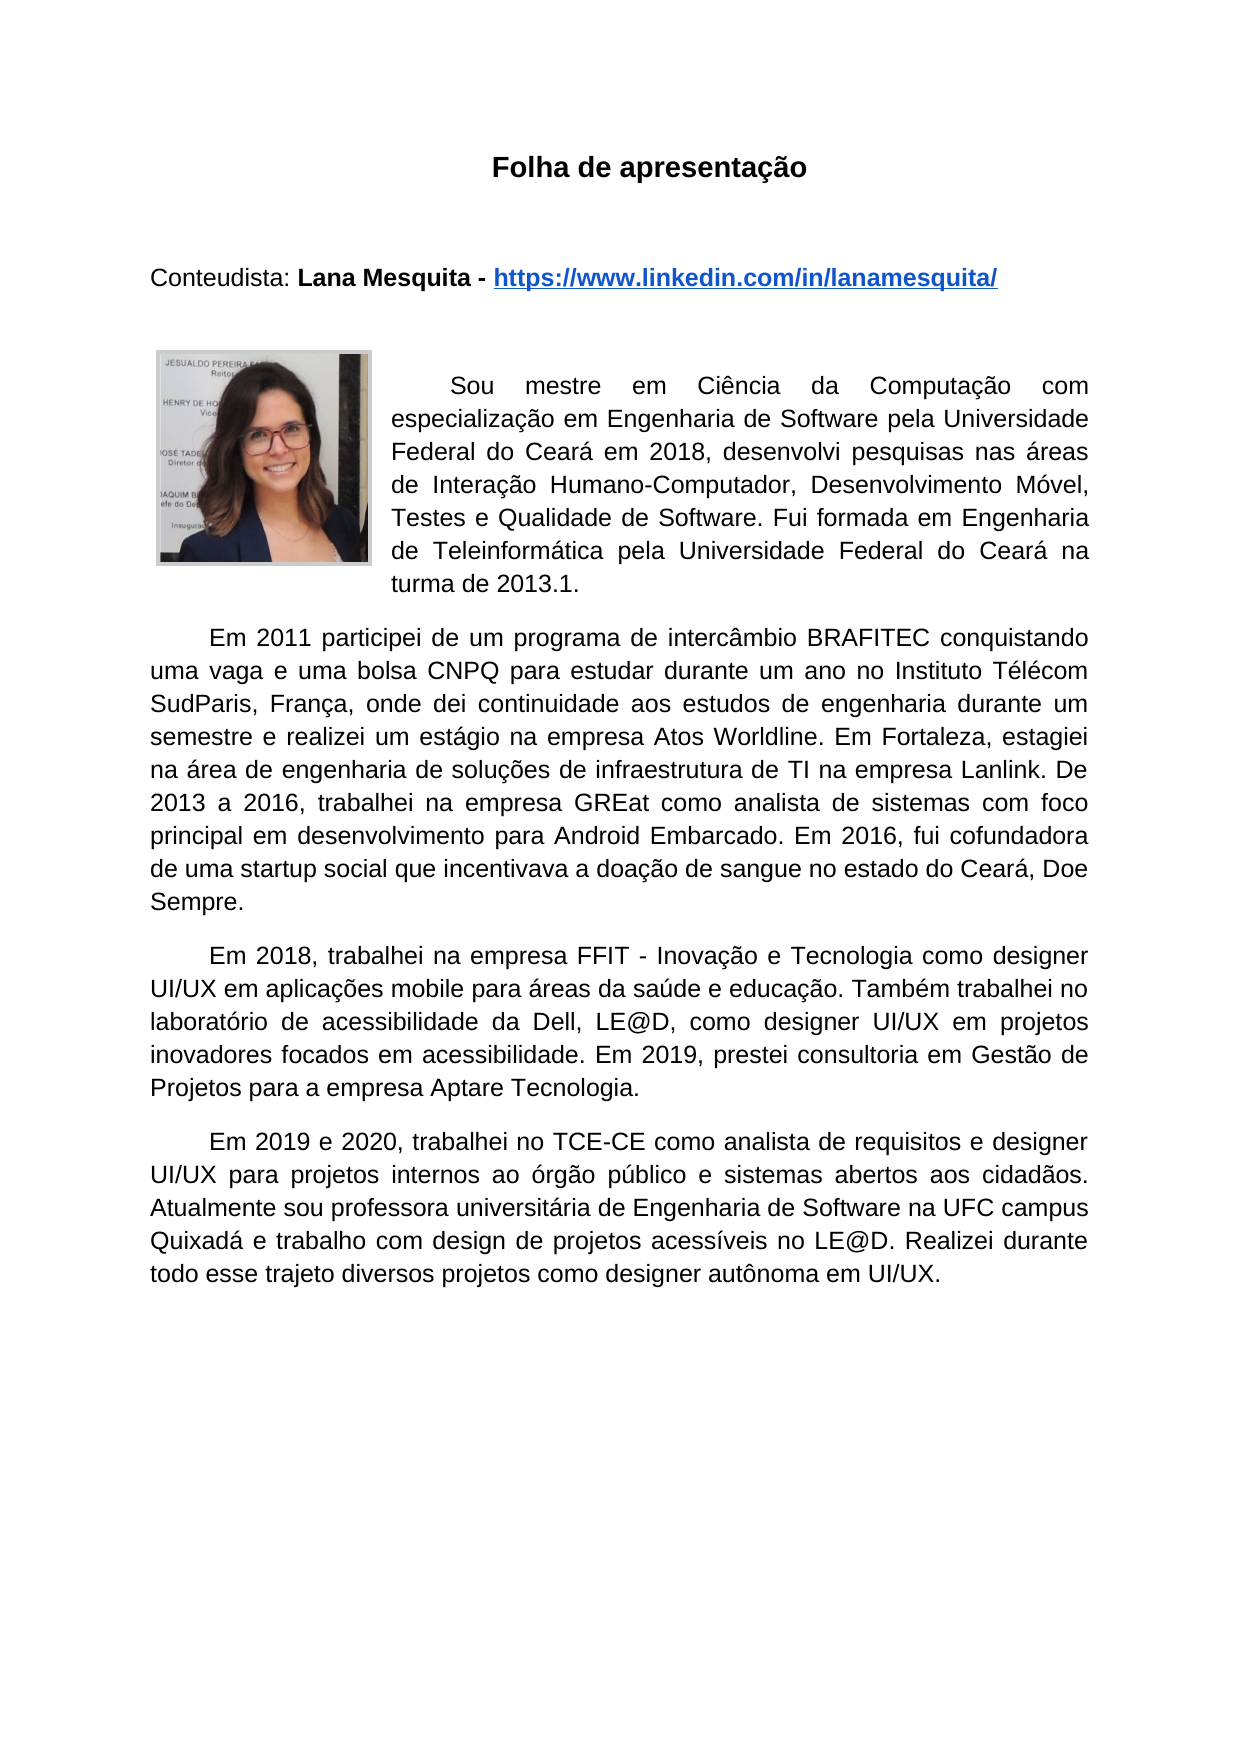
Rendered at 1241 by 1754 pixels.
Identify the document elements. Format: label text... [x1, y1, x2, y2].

text Em 2011 participei de um programa de intercâmbio BRAFITEC conquistando uma vaga e uma bolsa CNPQ para estudar durante um ano no Instituto Télécom SudParis, França, onde dei continuidade aos estudos de engenharia durante um semestre e realizei um estágio na empresa Atos Worldline. Em Fortaleza, estagiei na área de engenharia de soluções de infraestrutura de TI na empresa Lanlink. De 2013 a 2016, trabalhei na empresa GREat como analista de sistemas com foco principal em desenvolvimento para Android Embarcado. Em 2016, fui cofundadora de uma startup social que incentivava a doação de sangue no estado do Ceará, Doe Sempre. [150, 623, 1090, 916]
text Em 2019 e 2020, trabalhei no TCE-CE como analista de requisitos e designer UI/UX para projetos internos ao órgão público e sistemas abertos aos cidadãos. Atualmente sou professora universitária de Engenharia de Software na UFC campus Quixadá e trabalho com design de projetos acessíveis no LE@D. Realizei durante todo esse trajeto diversos projetos como designer autônoma em UI/UX. [150, 1127, 1090, 1288]
picture [160, 354, 368, 562]
text Conteudista: Lana Mesquita - https://www.linkedin.com/in/lanamesquita/ [150, 263, 1090, 292]
text Em 2018, trabalhei na empresa FFIT - Inovação e Tecnologia como designer UI/UX em aplicações mobile para áreas da saúde e educação. Também trabalhei no laboratório de acessibilidade da Dell, LE@D, como designer UI/UX em projetos inovadores focados em acessibilidade. Em 2019, prestei consultoria em Gestão de Projetos para a empresa Aptare Tecnologia. [150, 941, 1090, 1102]
text Sou mestre em Ciência da Computação com especialização em Engenharia de Software pela Universidade Federal do Ceará em 2018, desenvolvi pesquisas nas áreas de Interação Humano-Computador, Desenvolvimento Móvel, Testes e Qualidade de Software. Fui formada em Engenharia de Teleinformática pela Universidade Federal do Ceará na turma de 2013.1. [150, 371, 1090, 598]
text Folha de apresentação [150, 150, 1090, 183]
